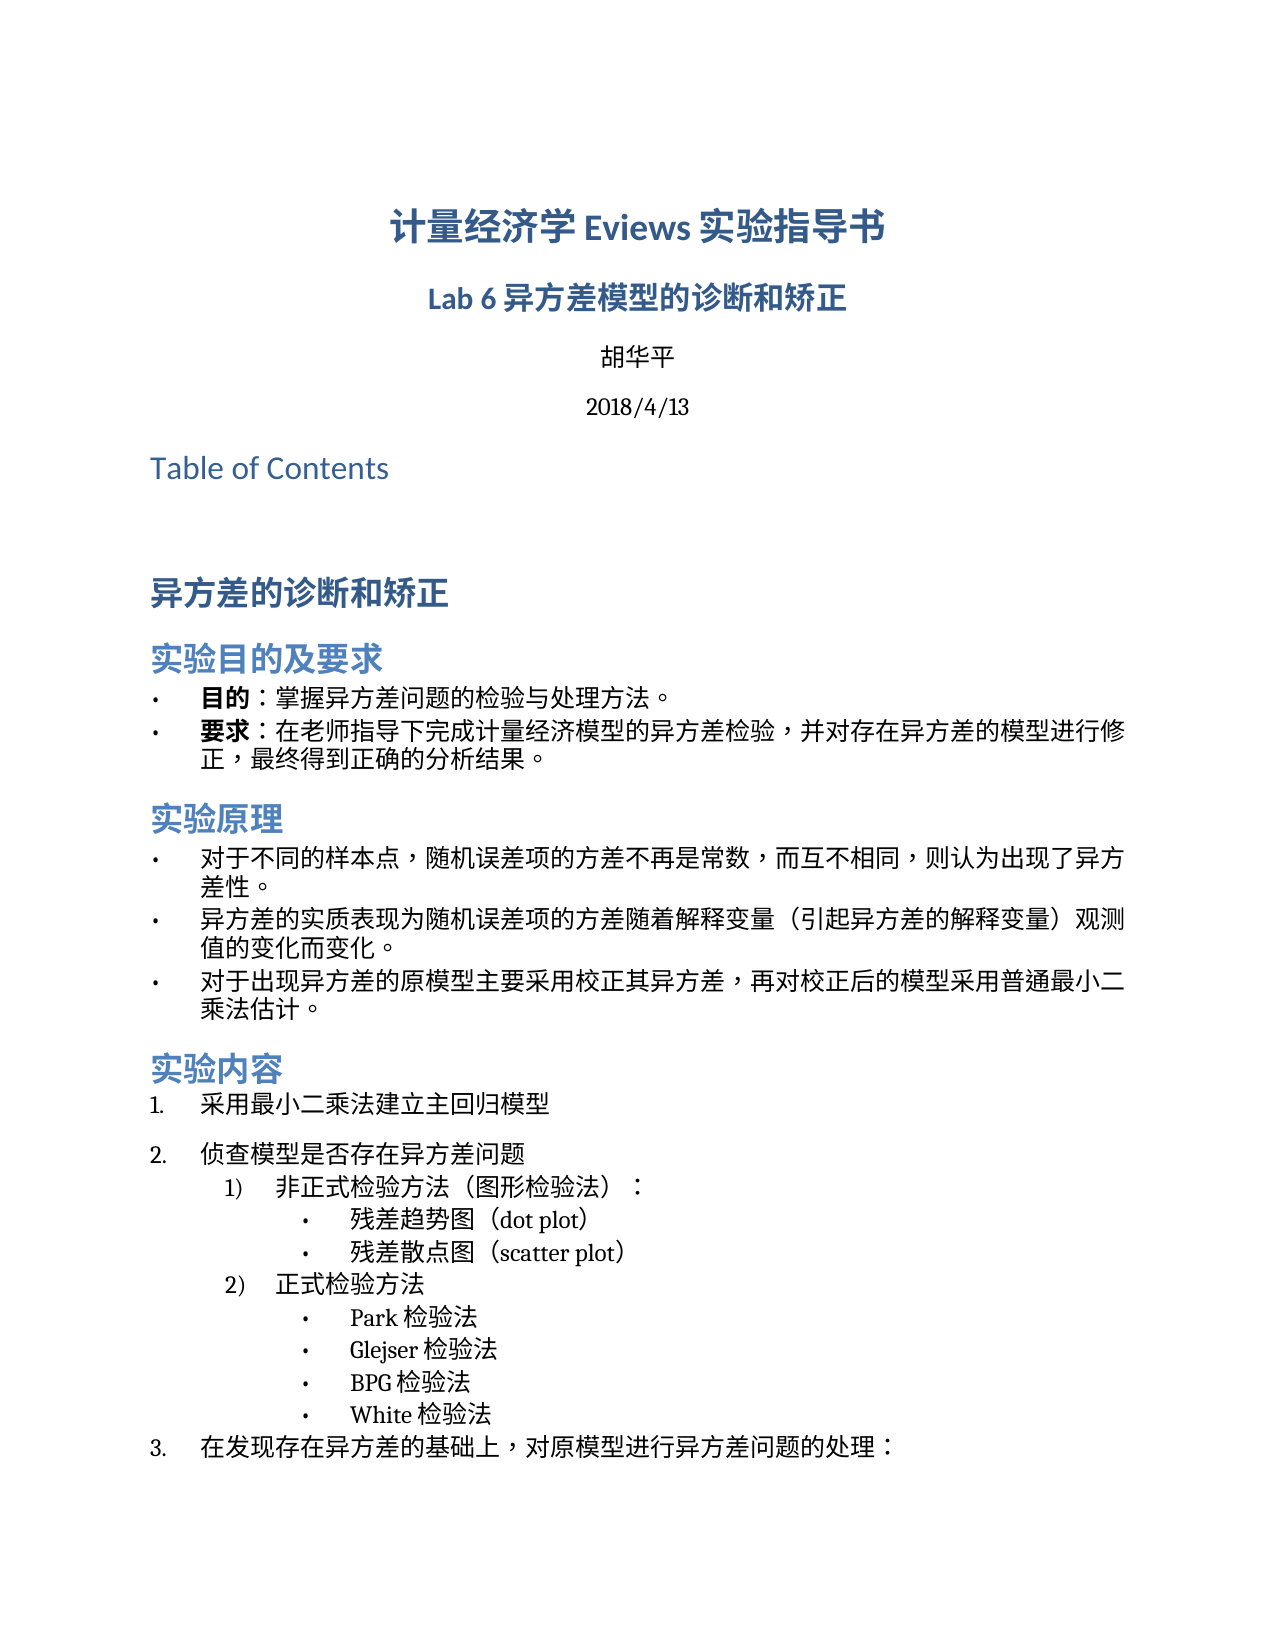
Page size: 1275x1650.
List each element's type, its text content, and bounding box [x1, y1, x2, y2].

list 异方差的实质表现为随机误差项的方差随着解释变量（引起异方差的解释变量）观测值的变化而变化。 [150, 906, 1125, 964]
subtitle 异方差的诊断和矫正 [150, 570, 1125, 615]
subtitle 实验原理 [150, 796, 1125, 841]
subtitle 实验内容 [150, 1046, 1125, 1091]
list 非正式检验方法（图形检验法）： [225, 1173, 1125, 1202]
list 对于出现异方差的原模型主要采用校正其异方差，再对校正后的模型采用普通最小二乘法估计。 [150, 968, 1125, 1025]
list 目的：掌握异方差问题的检验与处理方法。 [150, 685, 1125, 714]
list 对于不同的样本点，随机误差项的方差不再是常数，而互不相同，则认为出现了异方差性。 [150, 845, 1125, 903]
subtitle 实验目的及要求 [150, 636, 1125, 681]
list 残差散点图（scatter plot） [300, 1238, 1125, 1267]
list White检验法 [300, 1401, 1125, 1430]
list BPG检验法 [300, 1368, 1125, 1397]
list 正式检验方法 [225, 1271, 1125, 1300]
list 侦查模型是否存在异方差问题 [150, 1141, 1125, 1170]
text 2018/4/13 [150, 393, 1125, 422]
list 残差趋势图（dot plot） [300, 1206, 1125, 1235]
title 计量经济学Eviews实验指导书 [150, 200, 1125, 251]
list Park检验法 [300, 1303, 1125, 1332]
list 在发现存在异方差的基础上，对原模型进行异方差问题的处理： [150, 1433, 1125, 1462]
list 采用最小二乘法建立主回归模型 [150, 1091, 1125, 1120]
subtitle Lab 6 异方差模型的诊断和矫正 [150, 276, 1125, 319]
list 要求：在老师指导下完成计量经济模型的异方差检验，并对存在异方差的模型进行修正，最终得到正确的分析结果。 [150, 718, 1125, 775]
list Glejser检验法 [300, 1336, 1125, 1365]
text 胡华平 [150, 344, 1125, 372]
